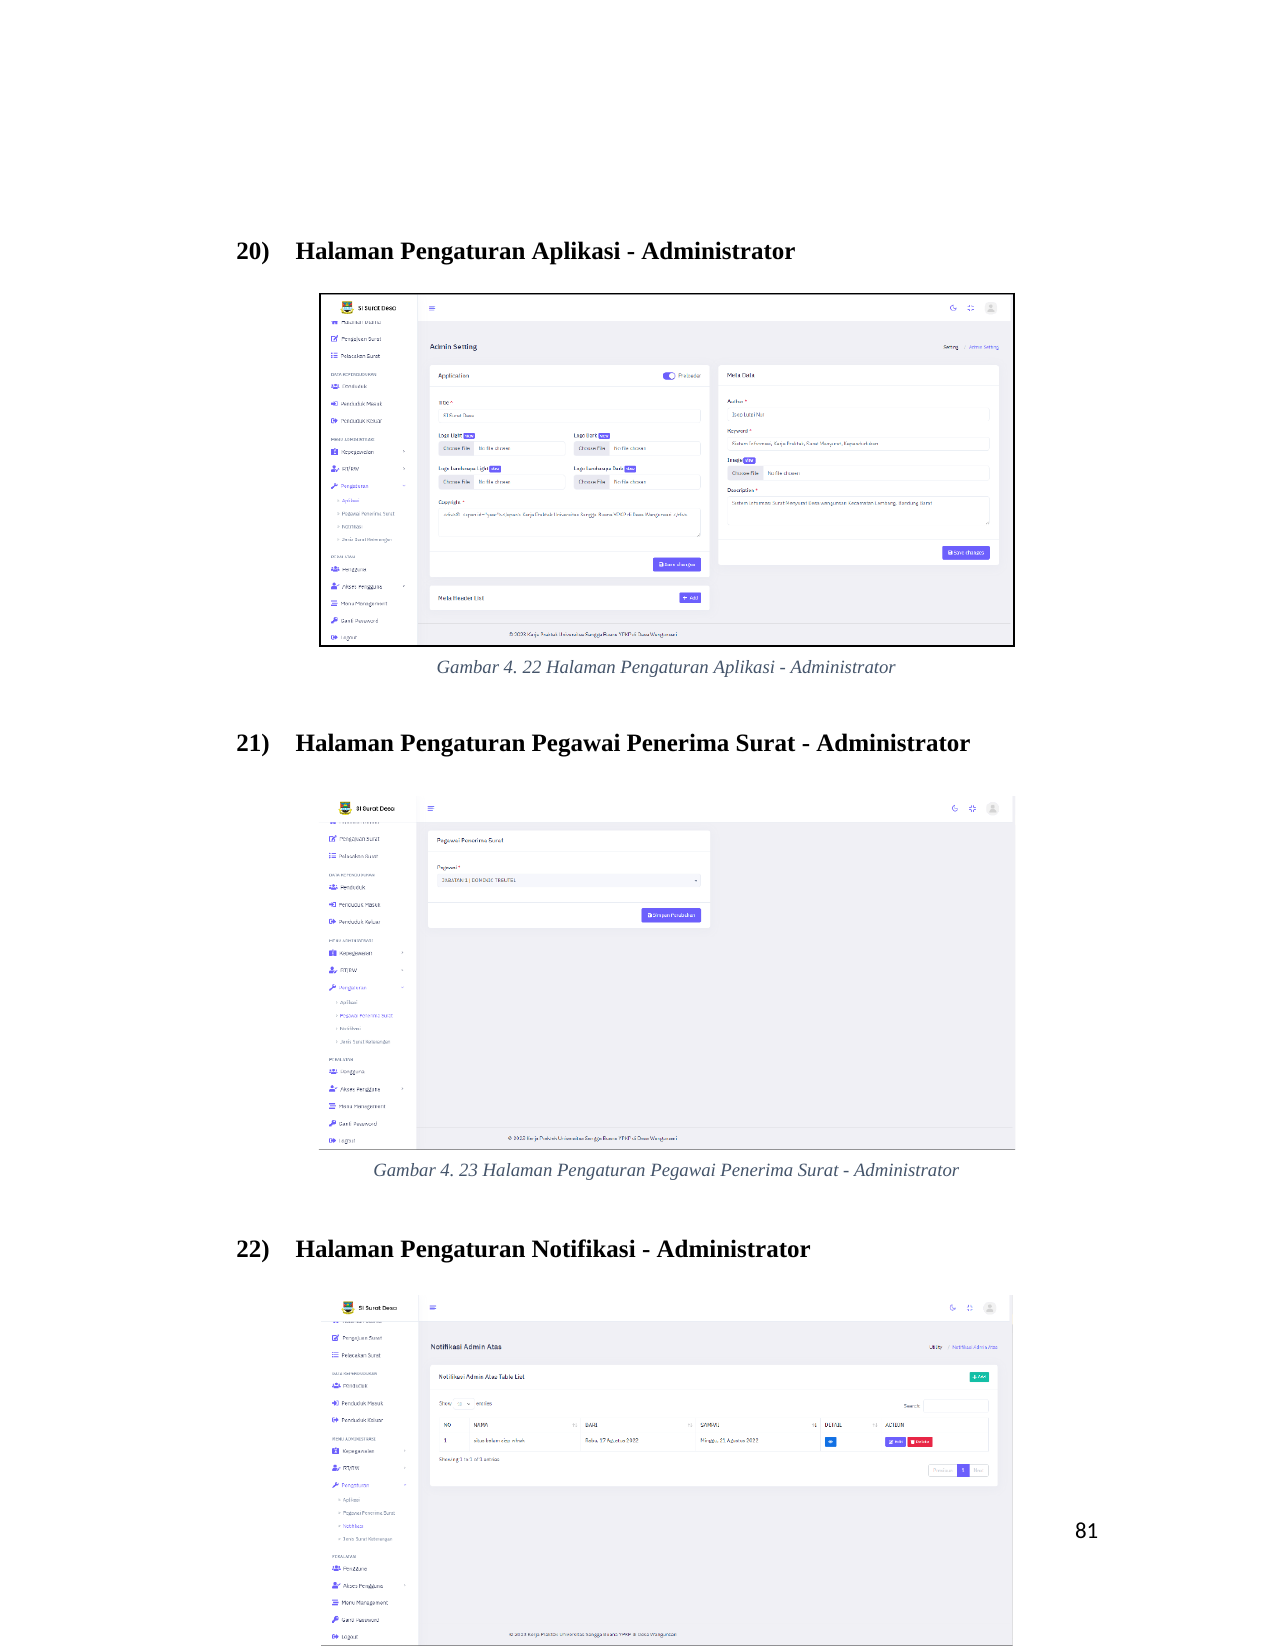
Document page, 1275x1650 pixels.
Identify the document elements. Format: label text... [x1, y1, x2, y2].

subtitle Halaman Pengaturan Aplikasi - Administrator [236, 236, 1098, 265]
picture [321, 294, 1013, 645]
picture [318, 796, 1016, 1150]
picture [321, 1295, 1013, 1646]
subtitle Halaman Pengaturan Notifikasi - Administrator [236, 1234, 1098, 1263]
subtitle Halaman Pengaturan Pegawai Penerima Surat - Administrator [236, 728, 1098, 756]
